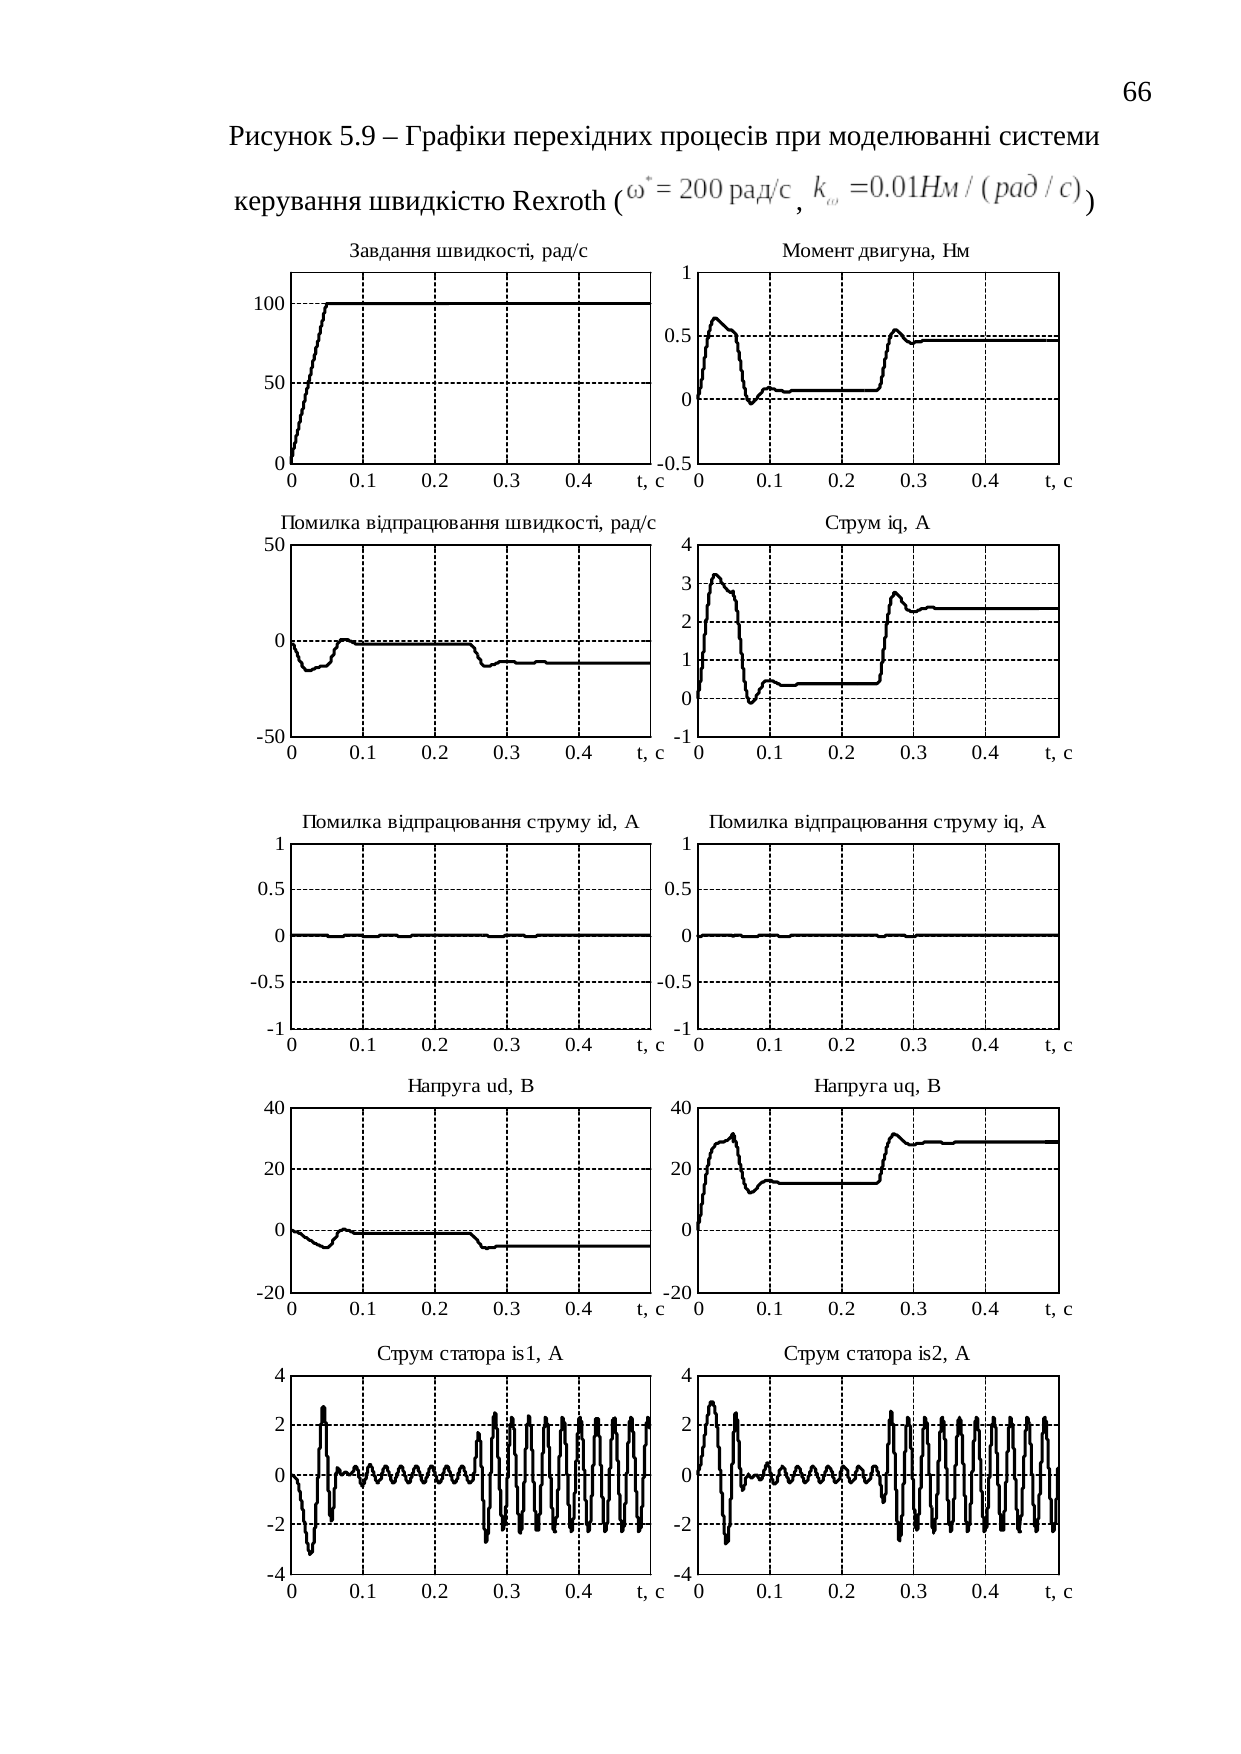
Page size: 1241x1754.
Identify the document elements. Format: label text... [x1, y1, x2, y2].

text Рисунок 5.9 – Графіки перехідних процесів при моделюванні системи керування швидкістю Rexroth (, ) [177, 118, 1152, 217]
